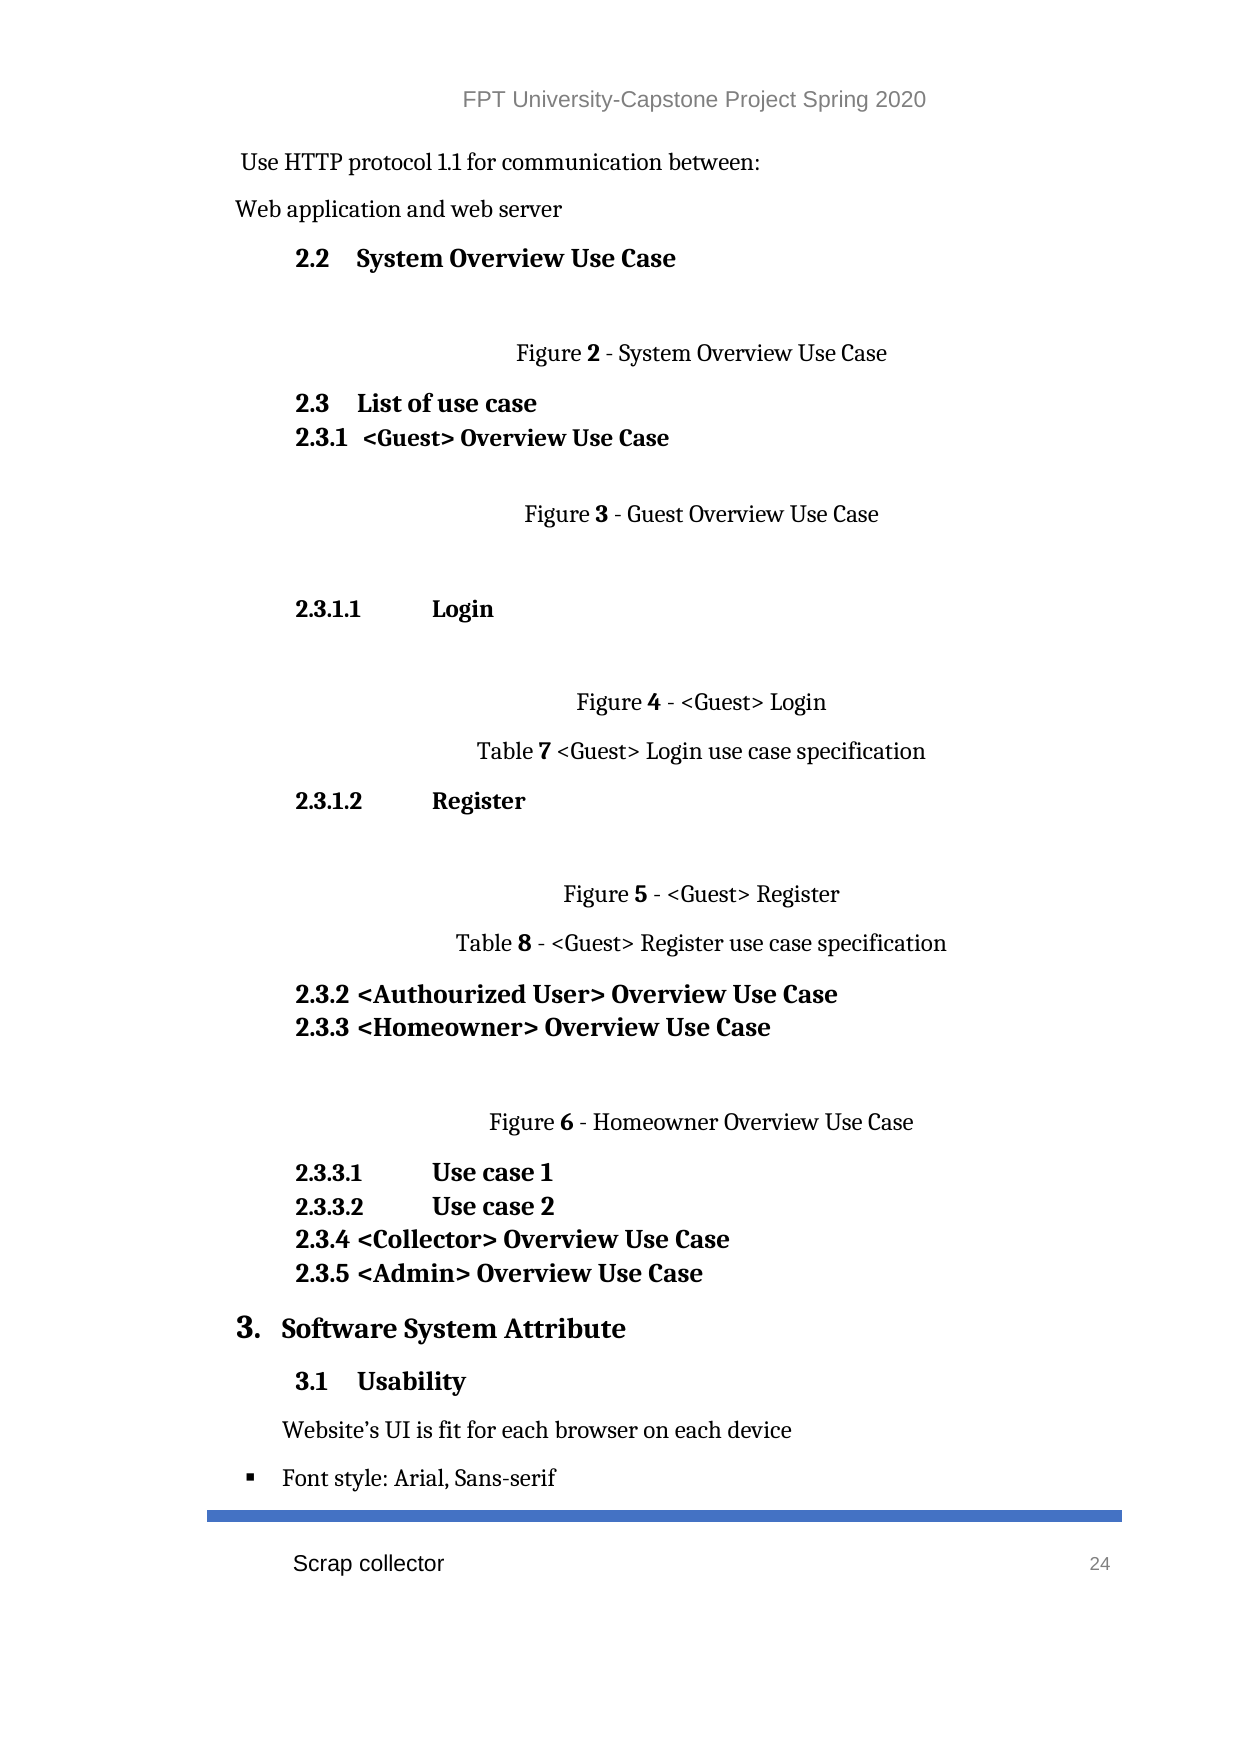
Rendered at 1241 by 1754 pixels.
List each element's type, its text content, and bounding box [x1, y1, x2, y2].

text Figure 5 - <Guest> Register [207, 880, 1122, 908]
list List of use case [295, 388, 1122, 419]
list Register [295, 787, 1122, 816]
list <Guest> Overview Use Case [295, 422, 1122, 453]
list Use case 2 [295, 1191, 1122, 1222]
list Login [295, 595, 1122, 624]
list System Overview Use Case [295, 243, 1122, 274]
text Use HTTP protocol 1.1 for communication between: [207, 148, 1122, 176]
text Figure 3 - Guest Overview Use Case [207, 500, 1122, 529]
text Table 8 - <Guest> Register use case specification [207, 929, 1122, 958]
subtitle Software System Attribute [236, 1308, 1122, 1346]
list <Admin> Overview Use Case [295, 1258, 1122, 1289]
text Figure 2 - System Overview Use Case [207, 338, 1122, 367]
list <Authourized User> Overview Use Case [295, 979, 1122, 1010]
text Website’s UI is fit for each browser on each device [282, 1416, 1122, 1445]
list <Collector> Overview Use Case [295, 1224, 1122, 1256]
text Figure 4 - <Guest> Login [207, 688, 1122, 716]
list Font style: Arial, Sans-serif [244, 1464, 1122, 1493]
list Use case 1 [295, 1157, 1122, 1188]
subtitle Usability [295, 1366, 1122, 1397]
list <Homeowner> Overview Use Case [295, 1012, 1122, 1043]
text Table 7 <Guest> Login use case specification [207, 737, 1122, 766]
text Web application and web server [207, 195, 1122, 224]
